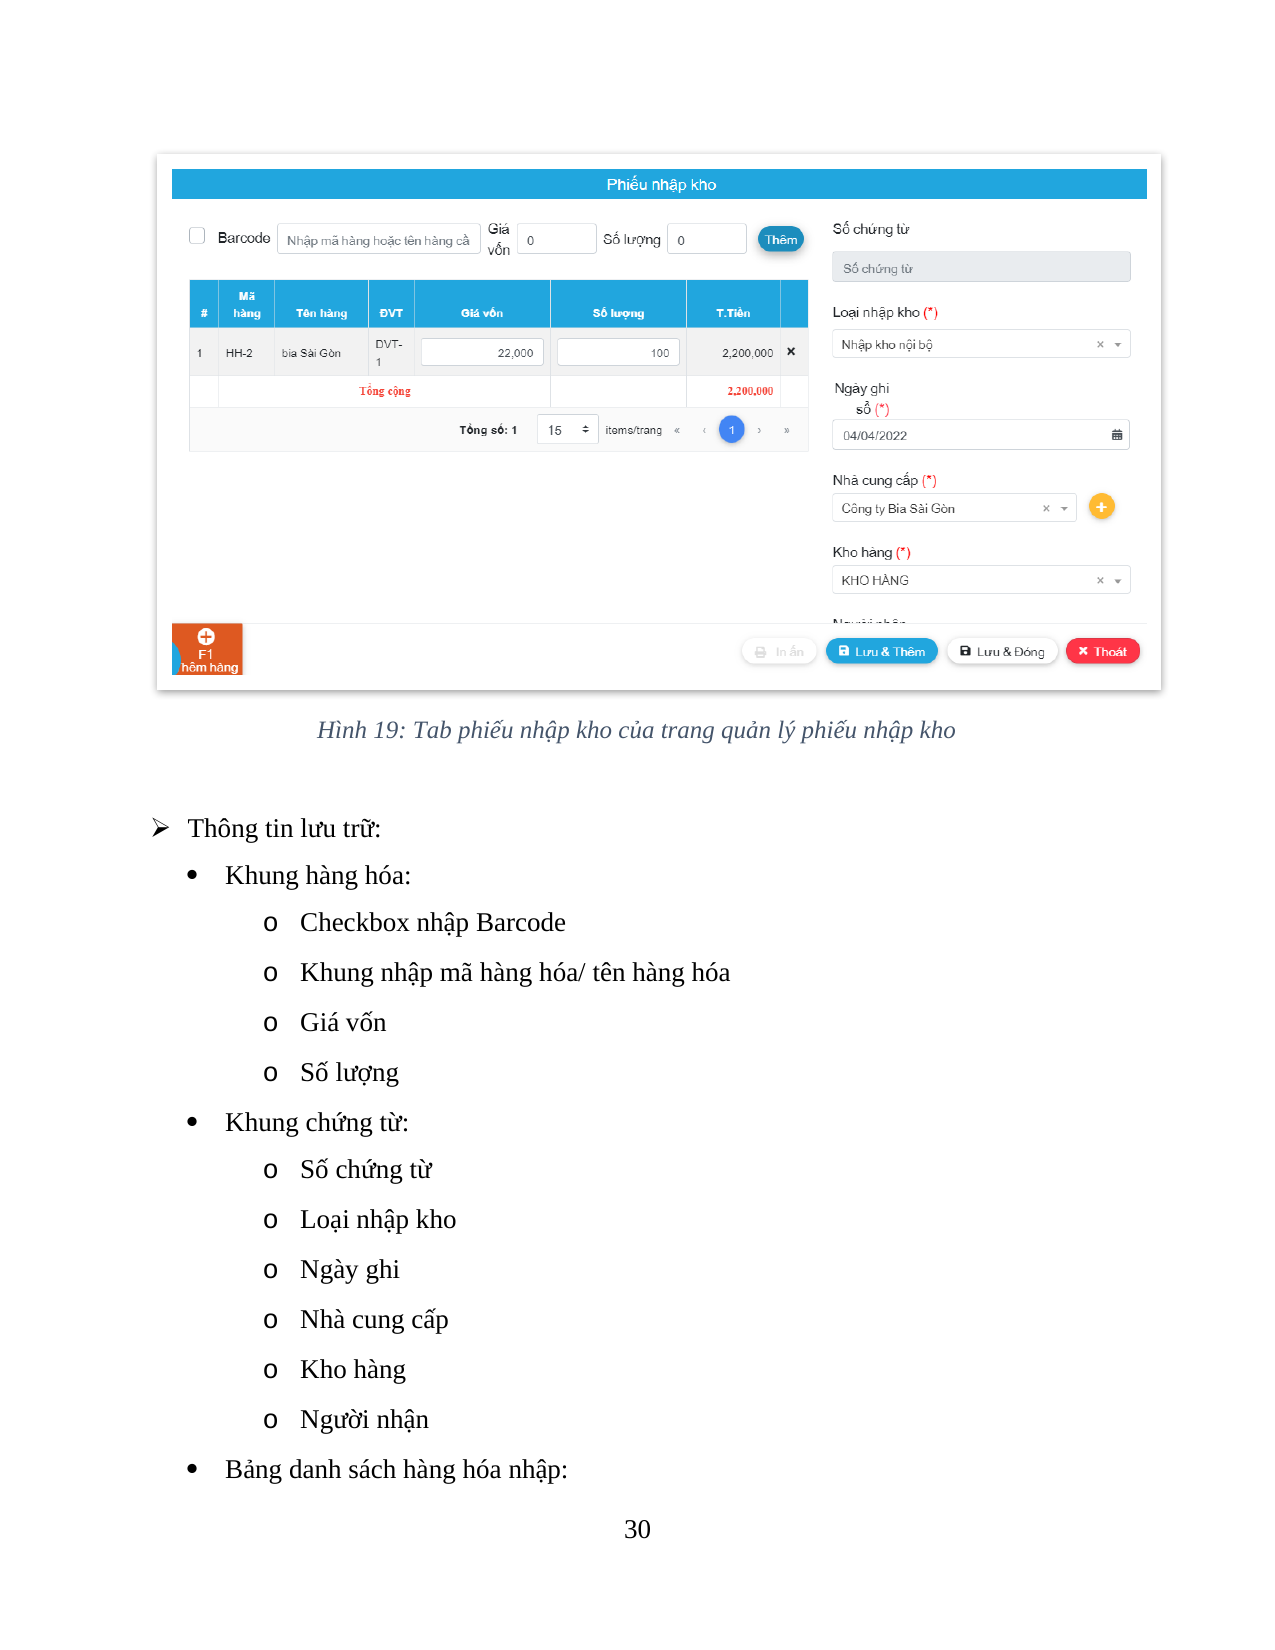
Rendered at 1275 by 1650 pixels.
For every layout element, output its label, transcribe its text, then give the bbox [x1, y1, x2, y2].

list Giá vốn [262, 1006, 1125, 1039]
list Loại nhập kho [262, 1203, 1125, 1236]
list Nhà cung cấp [262, 1303, 1125, 1337]
list Số chứng từ [262, 1153, 1125, 1186]
list Số lượng [262, 1056, 1125, 1089]
list Ngày ghi [262, 1253, 1125, 1287]
list Thông tin lưu trữ: [150, 812, 1125, 843]
picture [172, 169, 1147, 675]
list Khung chứng từ: [187, 1106, 1125, 1137]
list Người nhận [262, 1403, 1125, 1437]
list Khung nhập mã hàng hóa/ tên hàng hóa [262, 956, 1125, 989]
text Hình 19: Tab phiếu nhập kho của trang quản lý phiếu nhập kho [150, 716, 1125, 744]
list Kho hàng [262, 1353, 1125, 1387]
list Checkbox nhập Barcode [262, 906, 1125, 939]
list Bảng danh sách hàng hóa nhập: [187, 1453, 1125, 1485]
list Khung hàng hóa: [187, 859, 1125, 890]
